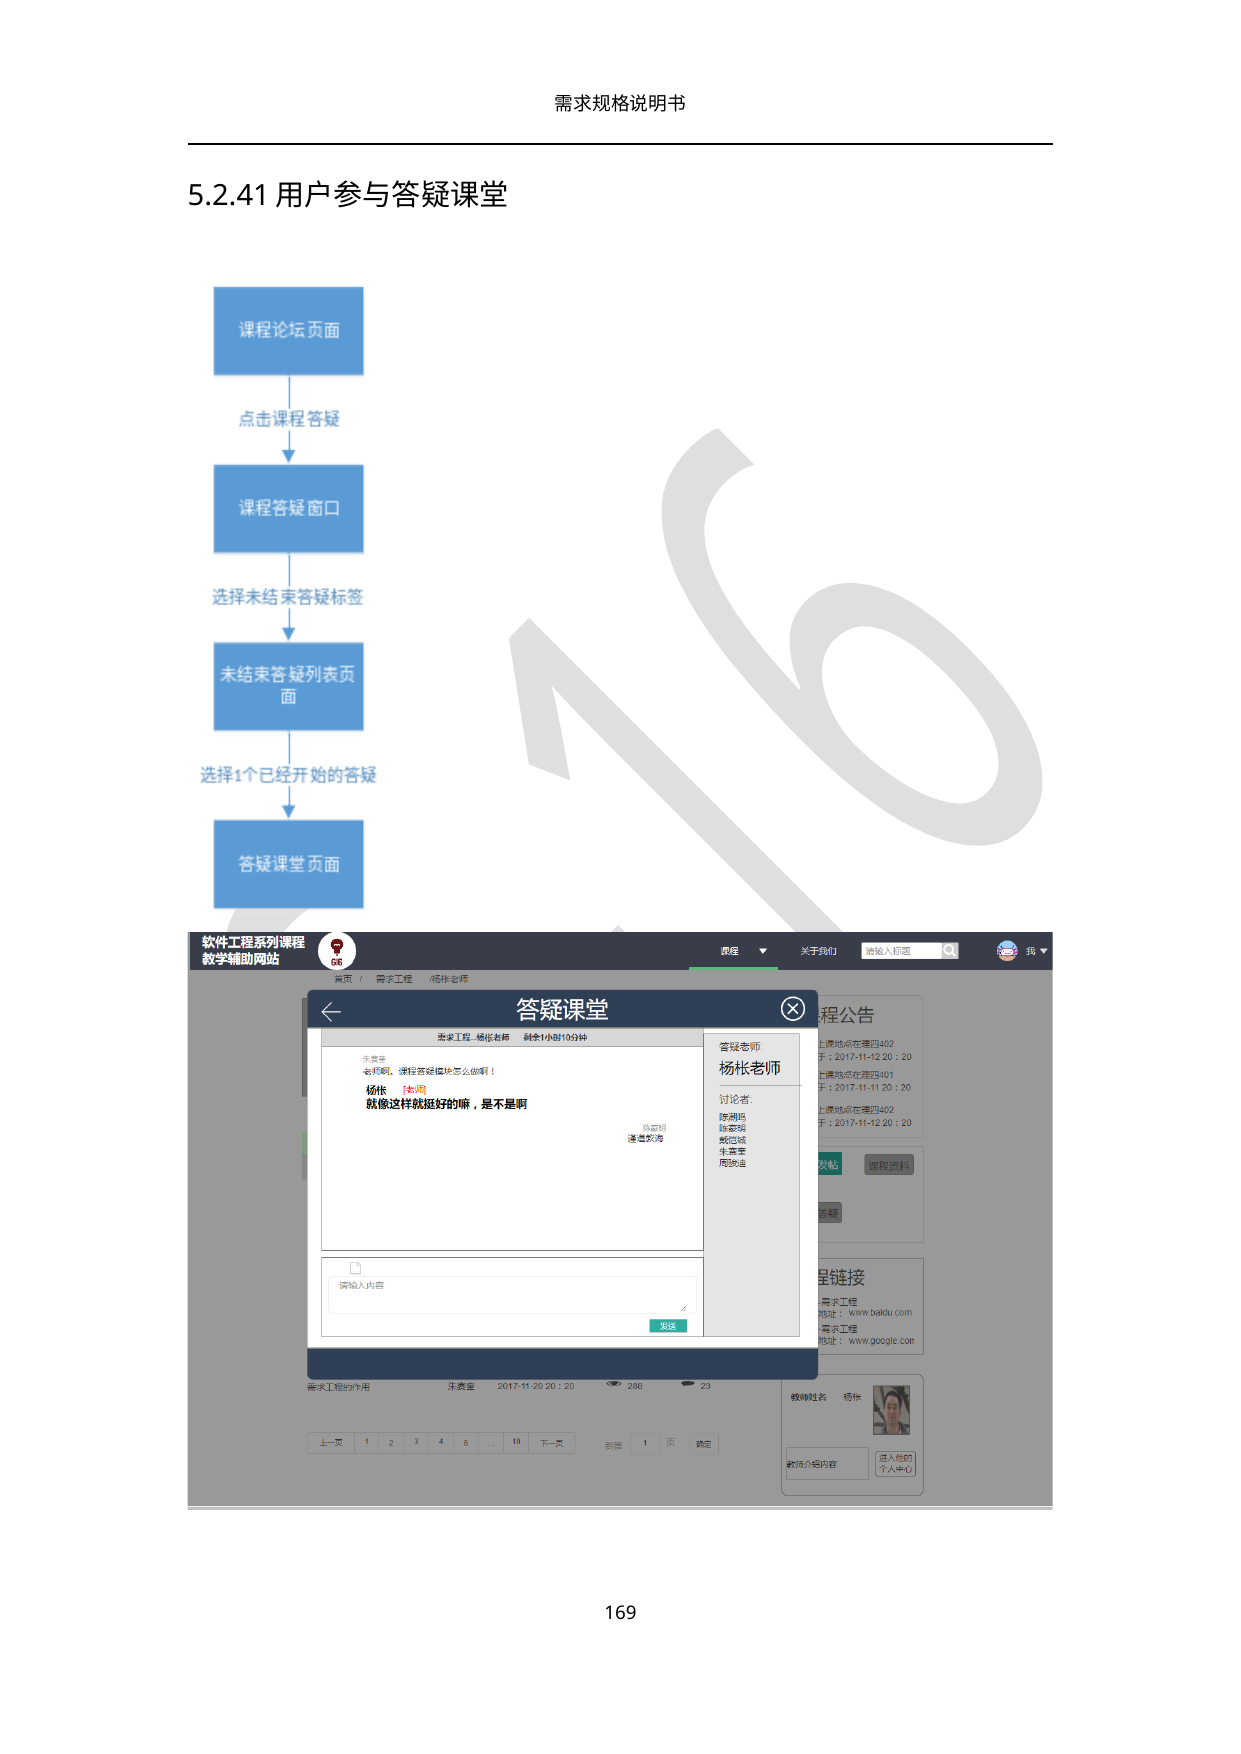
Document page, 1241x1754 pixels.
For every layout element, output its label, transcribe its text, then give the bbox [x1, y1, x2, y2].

subtitle 用户参与答疑课堂 [187, 160, 1053, 225]
picture [187, 932, 1053, 1510]
